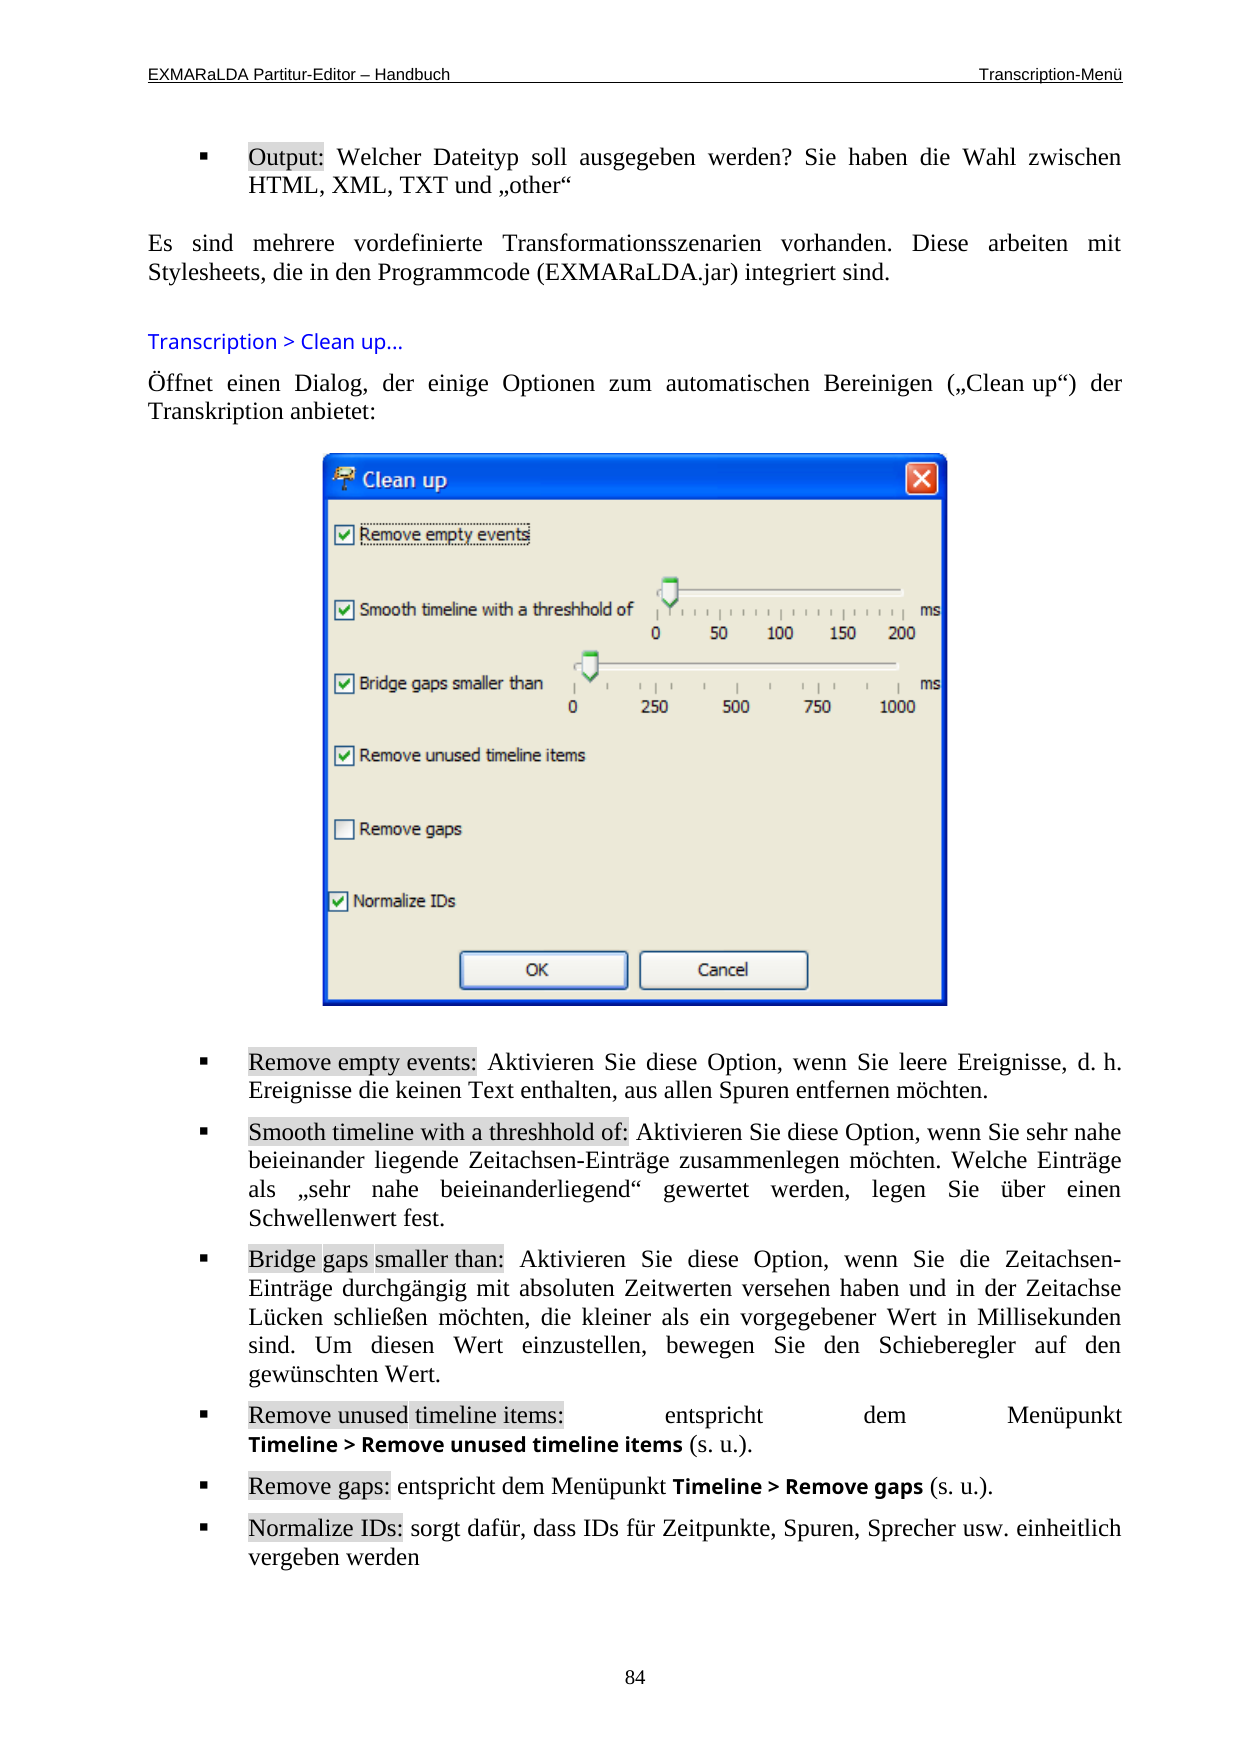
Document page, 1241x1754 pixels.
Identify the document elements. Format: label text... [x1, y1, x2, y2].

text Es sind mehrere vordefinierte Transformationsszenarien vorhanden. Diese arbeiten mit Stylesheets, die in den Programmcode (EXMARaLDA.jar) integriert sind. [148, 228, 1122, 286]
text Output: Welcher Dateityp soll ausgegeben werden? Sie haben die Wahl zwischen HTML, XML, TXT und „other“ [198, 142, 1122, 199]
text Normalize IDs: sorgt dafür, dass IDs für Zeitpunkte, Spuren, Sprecher usw. einheitlich vergeben werden [198, 1513, 1122, 1571]
text Bridge gaps smaller than: Aktivieren Sie diese Option, wenn Sie die Zeitachsen-Einträge durchgängig mit absoluten Zeitwerten versehen haben und in der Zeitachse Lücken schließen möchten, die kleiner als ein vorgegebener Wert in Millisekunden sind. Um diesen Wert einzustellen, bewegen Sie den Schieberegler auf den gewünschten Wert. [198, 1244, 1122, 1388]
picture [322, 453, 948, 1006]
text Remove gaps: entspricht dem Menüpunkt Timeline > Remove gaps (s. u.). [198, 1471, 1122, 1501]
text Remove unused timeline items: entspricht dem Menüpunkt Timeline > Remove unused timeline items (s. u.). [198, 1401, 1122, 1459]
text Öffnet einen Dialog, der einige Optionen zum automatischen Bereinigen („Clean up“) der Transkription anbietet: [148, 368, 1122, 425]
text Remove empty events: Aktivieren Sie diese Option, wenn Sie leere Ereignisse, d. h. Ereignisse die keinen Text enthalten, aus allen Spuren entfernen möchten. [198, 1047, 1122, 1104]
subtitle Transcription > Clean up... [148, 327, 1122, 355]
text Smooth timeline with a threshhold of: Aktivieren Sie diese Option, wenn Sie sehr nahe beieinander liegende Zeitachsen-Einträge zusammenlegen möchten. Welche Einträge als „sehr nahe beieinanderliegend“ gewertet werden, legen Sie über einen Schwellenwert fest. [198, 1117, 1122, 1232]
